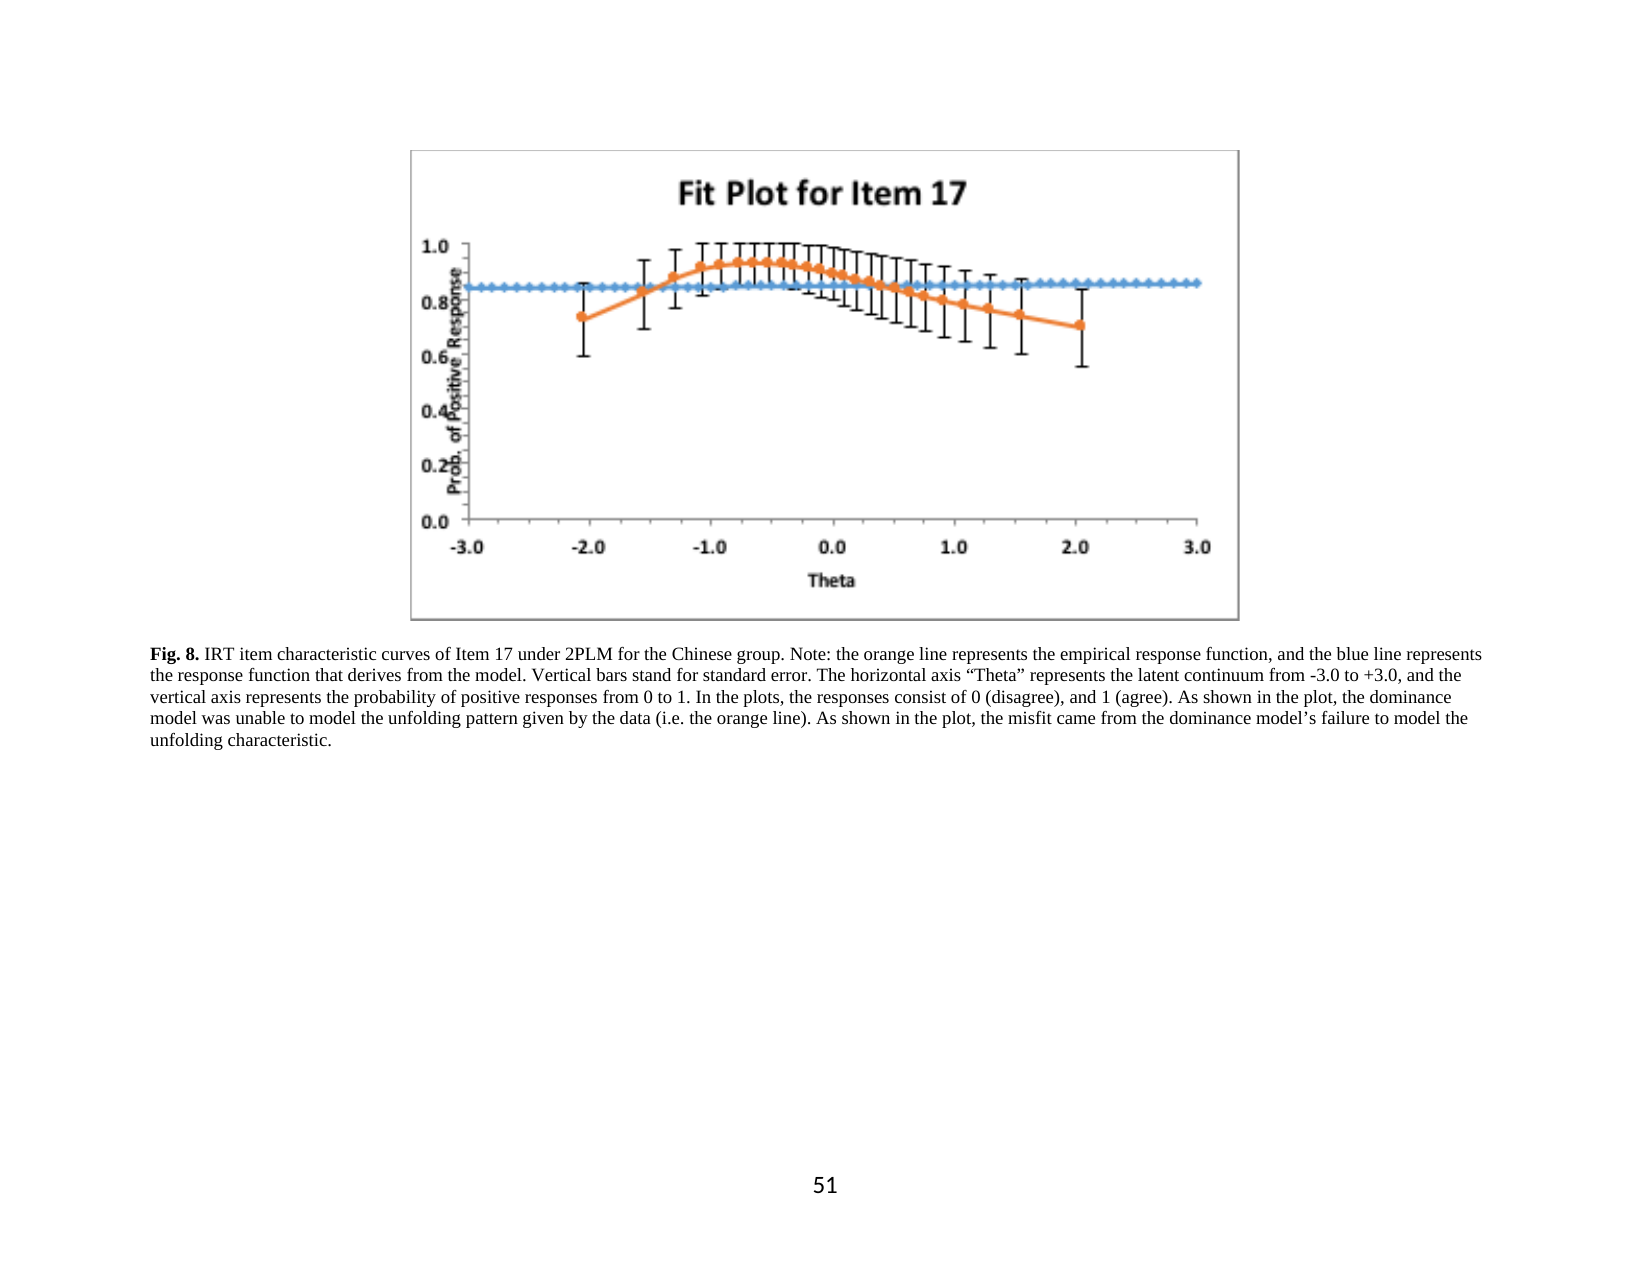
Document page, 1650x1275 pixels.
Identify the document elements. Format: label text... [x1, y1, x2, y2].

picture [410, 150, 1240, 621]
text Fig. 8. IRT item characteristic curves of Item 17 under 2PLM for the Chinese group. Note: the orange line represents the empirical response function, and the blue line represents the response function that derives from the model. Vertical bars stand for standard error. The horizontal axis “Theta” represents the latent continuum from -3.0 to +3.0, and the vertical axis represents the probability of positive responses from 0 to 1. In the plots, the responses consist of 0 (disagree), and 1 (agree). As shown in the plot, the dominance model was unable to model the unfolding pattern given by the data (i.e. the orange line). As shown in the plot, the misfit came from the dominance model’s failure to model the unfolding characteristic. [150, 642, 1500, 750]
